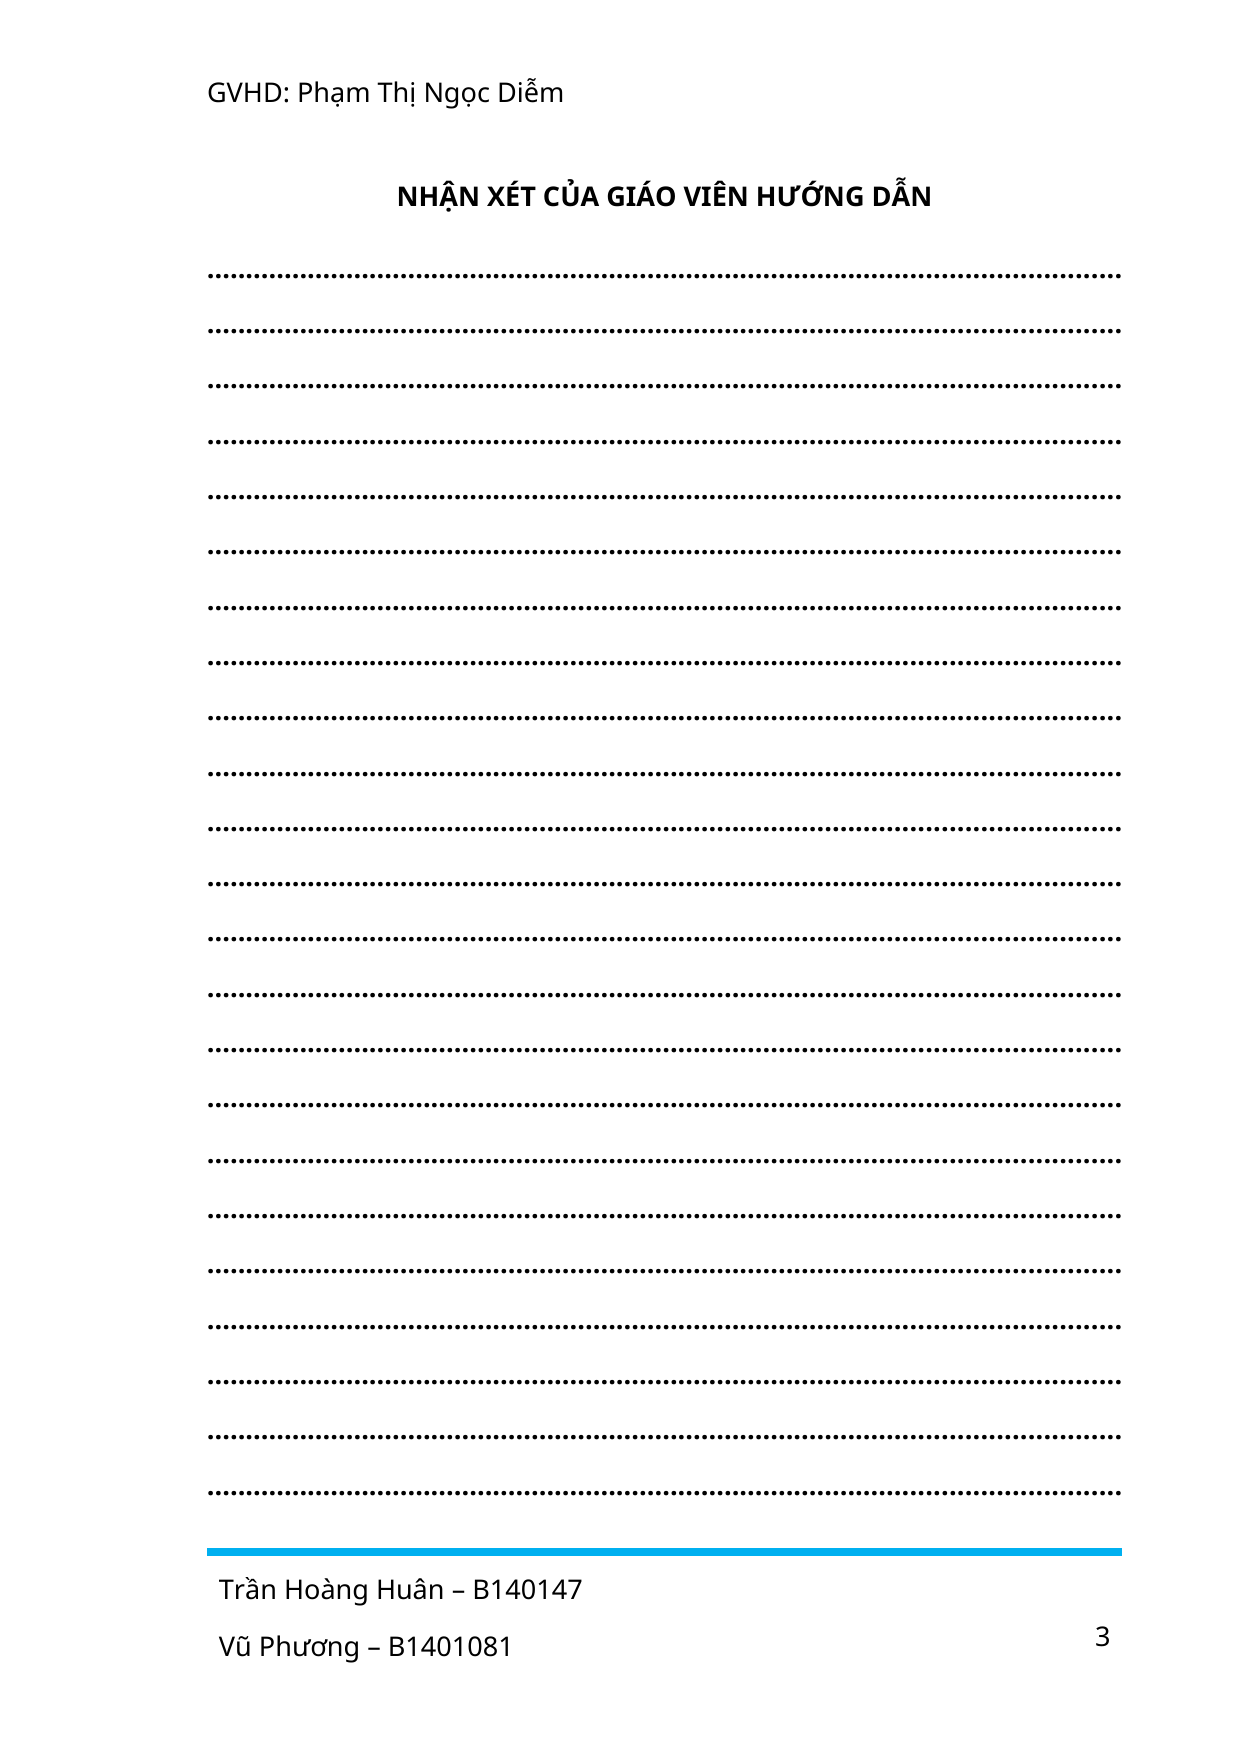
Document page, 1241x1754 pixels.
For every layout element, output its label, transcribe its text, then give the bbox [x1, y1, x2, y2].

text NHẬN XÉT CỦA GIÁO VIÊN HƯỚNG DẪN [207, 177, 1122, 214]
